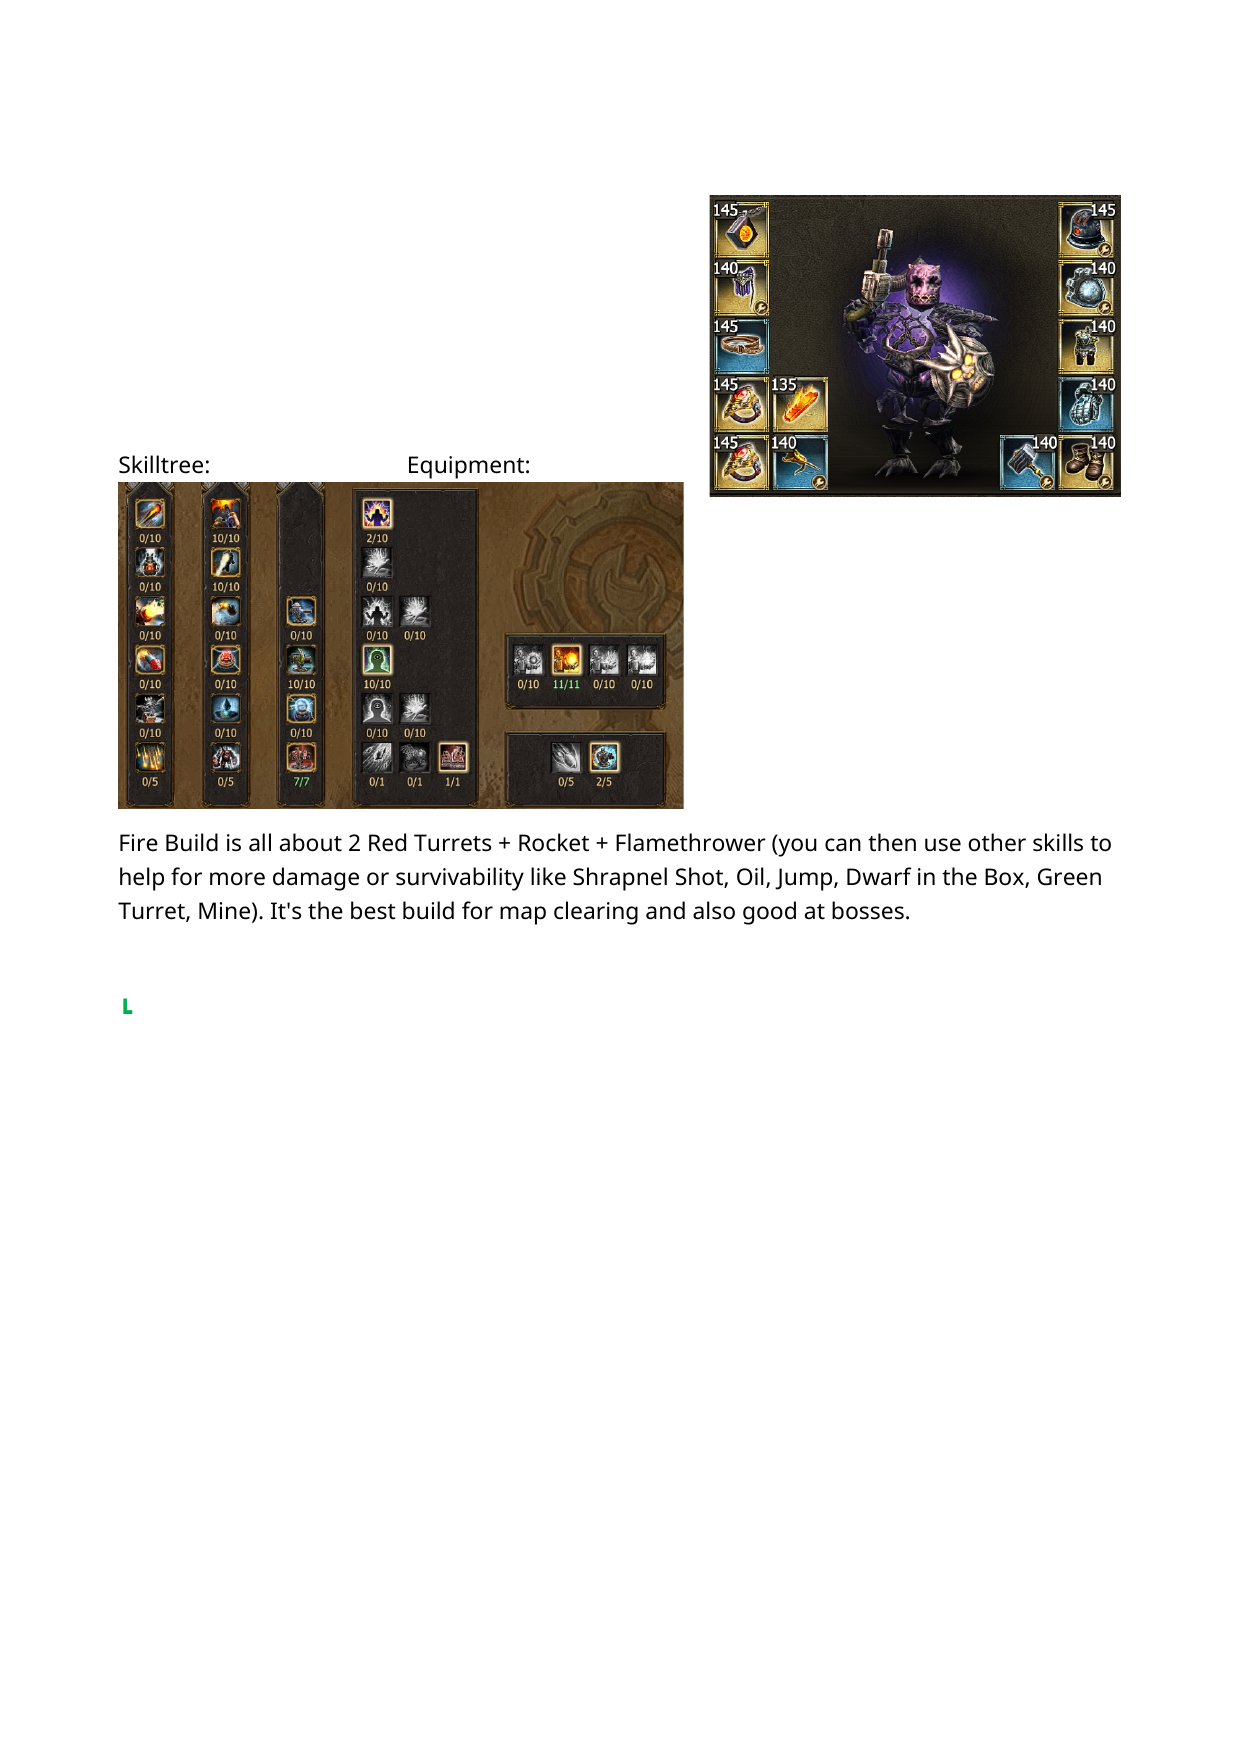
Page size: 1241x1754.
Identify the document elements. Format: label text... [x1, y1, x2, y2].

picture [709, 195, 1121, 497]
text Fire Build is all about 2 Red Turrets + Rocket + Flamethrower (you can then use other skills to help for more damage or survivability like Shrapnel Shot, Oil, Jump, Dwarf in the Box, Green Turret, Mine). It's the best build for map clearing and also good at bosses. [118, 827, 1122, 926]
picture [118, 482, 684, 809]
text ┗ [118, 995, 1122, 1027]
